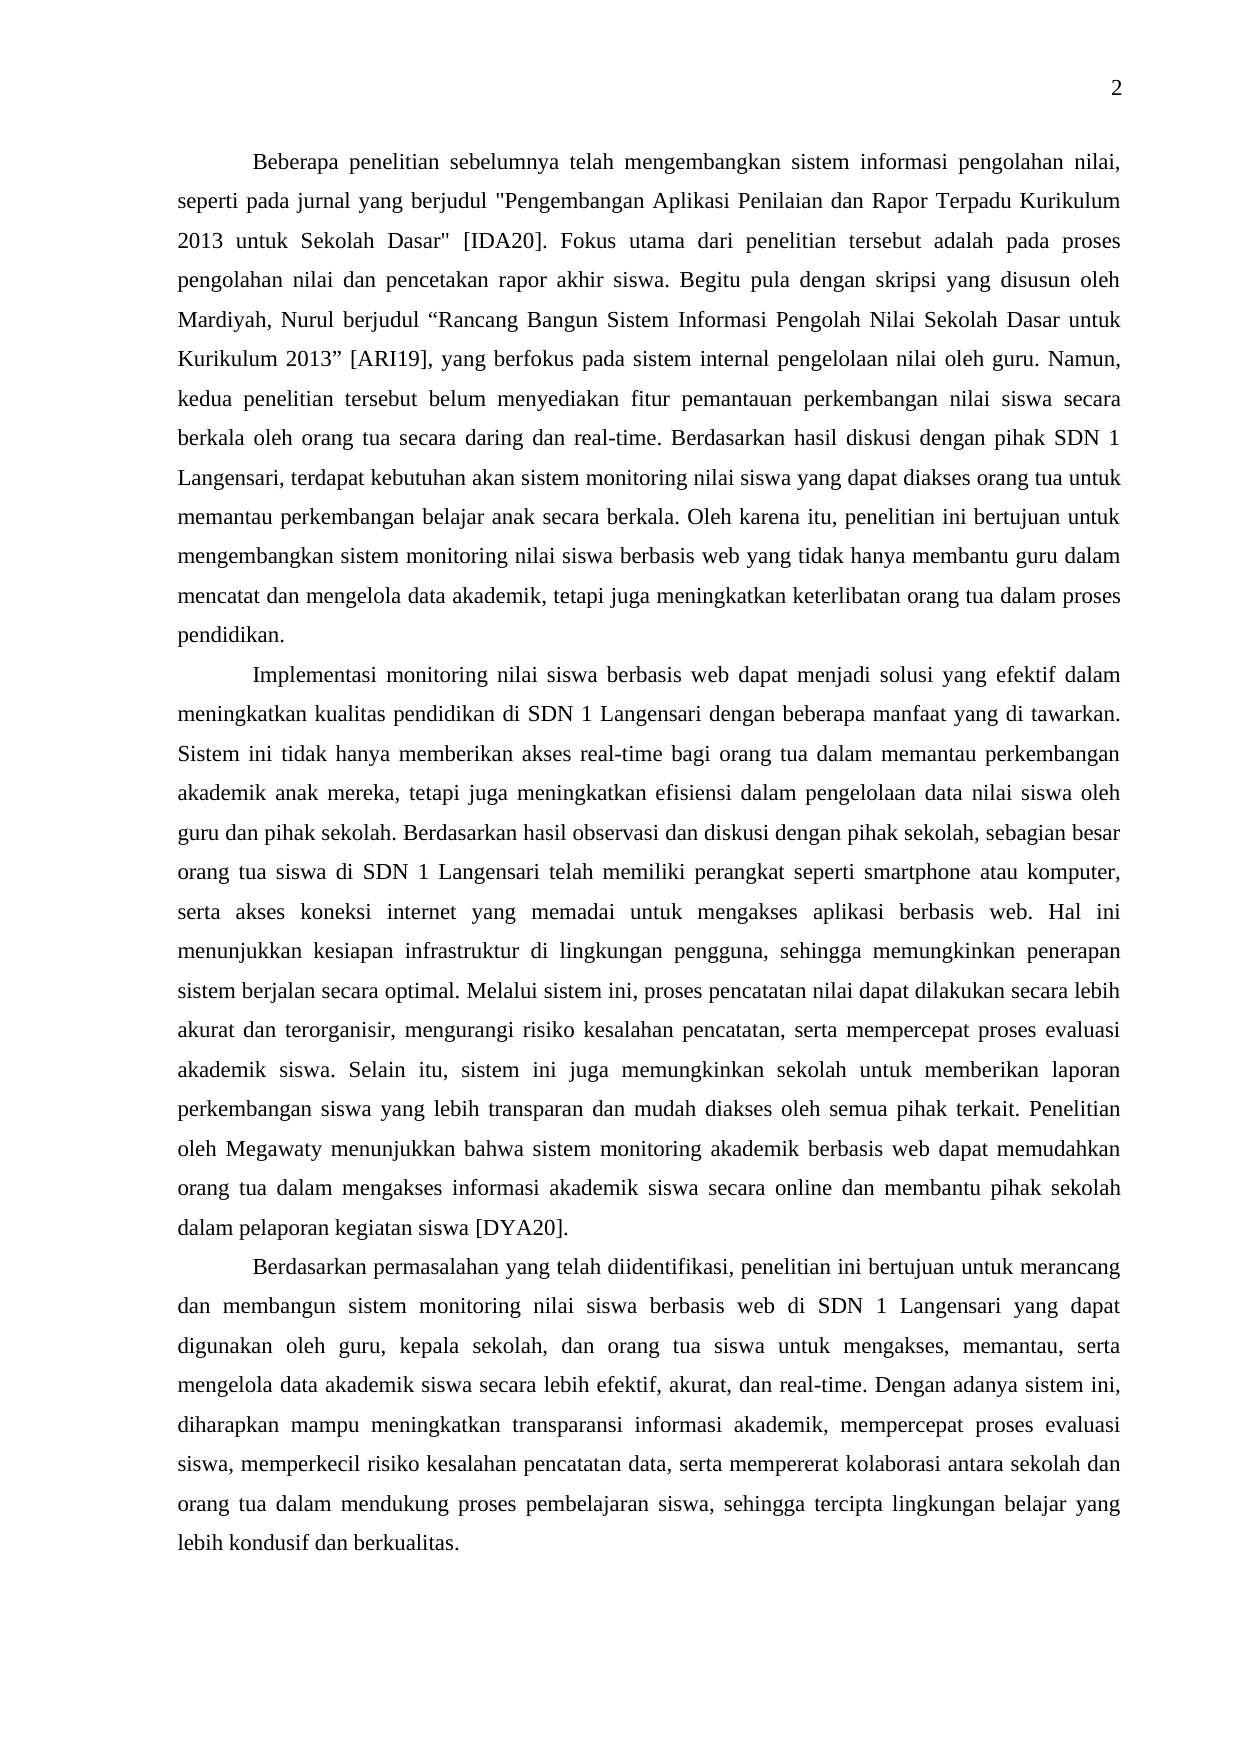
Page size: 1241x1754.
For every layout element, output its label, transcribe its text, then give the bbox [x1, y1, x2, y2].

text Implementasi monitoring nilai siswa berbasis web dapat menjadi solusi yang efektif dalam meningkatkan kualitas pendidikan di SDN 1 Langensari dengan beberapa manfaat yang di tawarkan. Sistem ini tidak hanya memberikan akses real-time bagi orang tua dalam memantau perkembangan akademik anak mereka, tetapi juga meningkatkan efisiensi dalam pengelolaan data nilai siswa oleh guru dan pihak sekolah. Berdasarkan hasil observasi dan diskusi dengan pihak sekolah, sebagian besar orang tua siswa di SDN 1 Langensari telah memiliki perangkat seperti smartphone atau komputer, serta akses koneksi internet yang memadai untuk mengakses aplikasi berbasis web. Hal ini menunjukkan kesiapan infrastruktur di lingkungan pengguna, sehingga memungkinkan penerapan sistem berjalan secara optimal. Melalui sistem ini, proses pencatatan nilai dapat dilakukan secara lebih akurat dan terorganisir, mengurangi risiko kesalahan pencatatan, serta mempercepat proses evaluasi akademik siswa. Selain itu, sistem ini juga memungkinkan sekolah untuk memberikan laporan perkembangan siswa yang lebih transparan dan mudah diakses oleh semua pihak terkait. Penelitian oleh Megawaty menunjukkan bahwa sistem monitoring akademik berbasis web dapat memudahkan orang tua dalam mengakses informasi akademik siswa secara online dan membantu pihak sekolah dalam pelaporan kegiatan siswa [DYA20]. [177, 661, 1122, 1240]
text Berdasarkan permasalahan yang telah diidentifikasi, penelitian ini bertujuan untuk merancang dan membangun sistem monitoring nilai siswa berbasis web di SDN 1 Langensari yang dapat digunakan oleh guru, kepala sekolah, dan orang tua siswa untuk mengakses, memantau, serta mengelola data akademik siswa secara lebih efektif, akurat, dan real-time. Dengan adanya sistem ini, diharapkan mampu meningkatkan transparansi informasi akademik, mempercepat proses evaluasi siswa, memperkecil risiko kesalahan pencatatan data, serta mempererat kolaborasi antara sekolah dan orang tua dalam mendukung proses pembelajaran siswa, sehingga tercipta lingkungan belajar yang lebih kondusif dan berkualitas. [177, 1253, 1122, 1556]
text Beberapa penelitian sebelumnya telah mengembangkan sistem informasi pengolahan nilai, seperti pada jurnal yang berjudul "Pengembangan Aplikasi Penilaian dan Rapor Terpadu Kurikulum 2013 untuk Sekolah Dasar" [IDA20]. Fokus utama dari penelitian tersebut adalah pada proses pengolahan nilai dan pencetakan rapor akhir siswa. Begitu pula dengan skripsi yang disusun oleh Mardiyah, Nurul berjudul “Rancang Bangun Sistem Informasi Pengolah Nilai Sekolah Dasar untuk Kurikulum 2013” [ARI19], yang berfokus pada sistem internal pengelolaan nilai oleh guru. Namun, kedua penelitian tersebut belum menyediakan fitur pemantauan perkembangan nilai siswa secara berkala oleh orang tua secara daring dan real-time. Berdasarkan hasil diskusi dengan pihak SDN 1 Langensari, terdapat kebutuhan akan sistem monitoring nilai siswa yang dapat diakses orang tua untuk memantau perkembangan belajar anak secara berkala. Oleh karena itu, penelitian ini bertujuan untuk mengembangkan sistem monitoring nilai siswa berbasis web yang tidak hanya membantu guru dalam mencatat dan mengelola data akademik, tetapi juga meningkatkan keterlibatan orang tua dalam proses pendidikan. [177, 148, 1122, 648]
